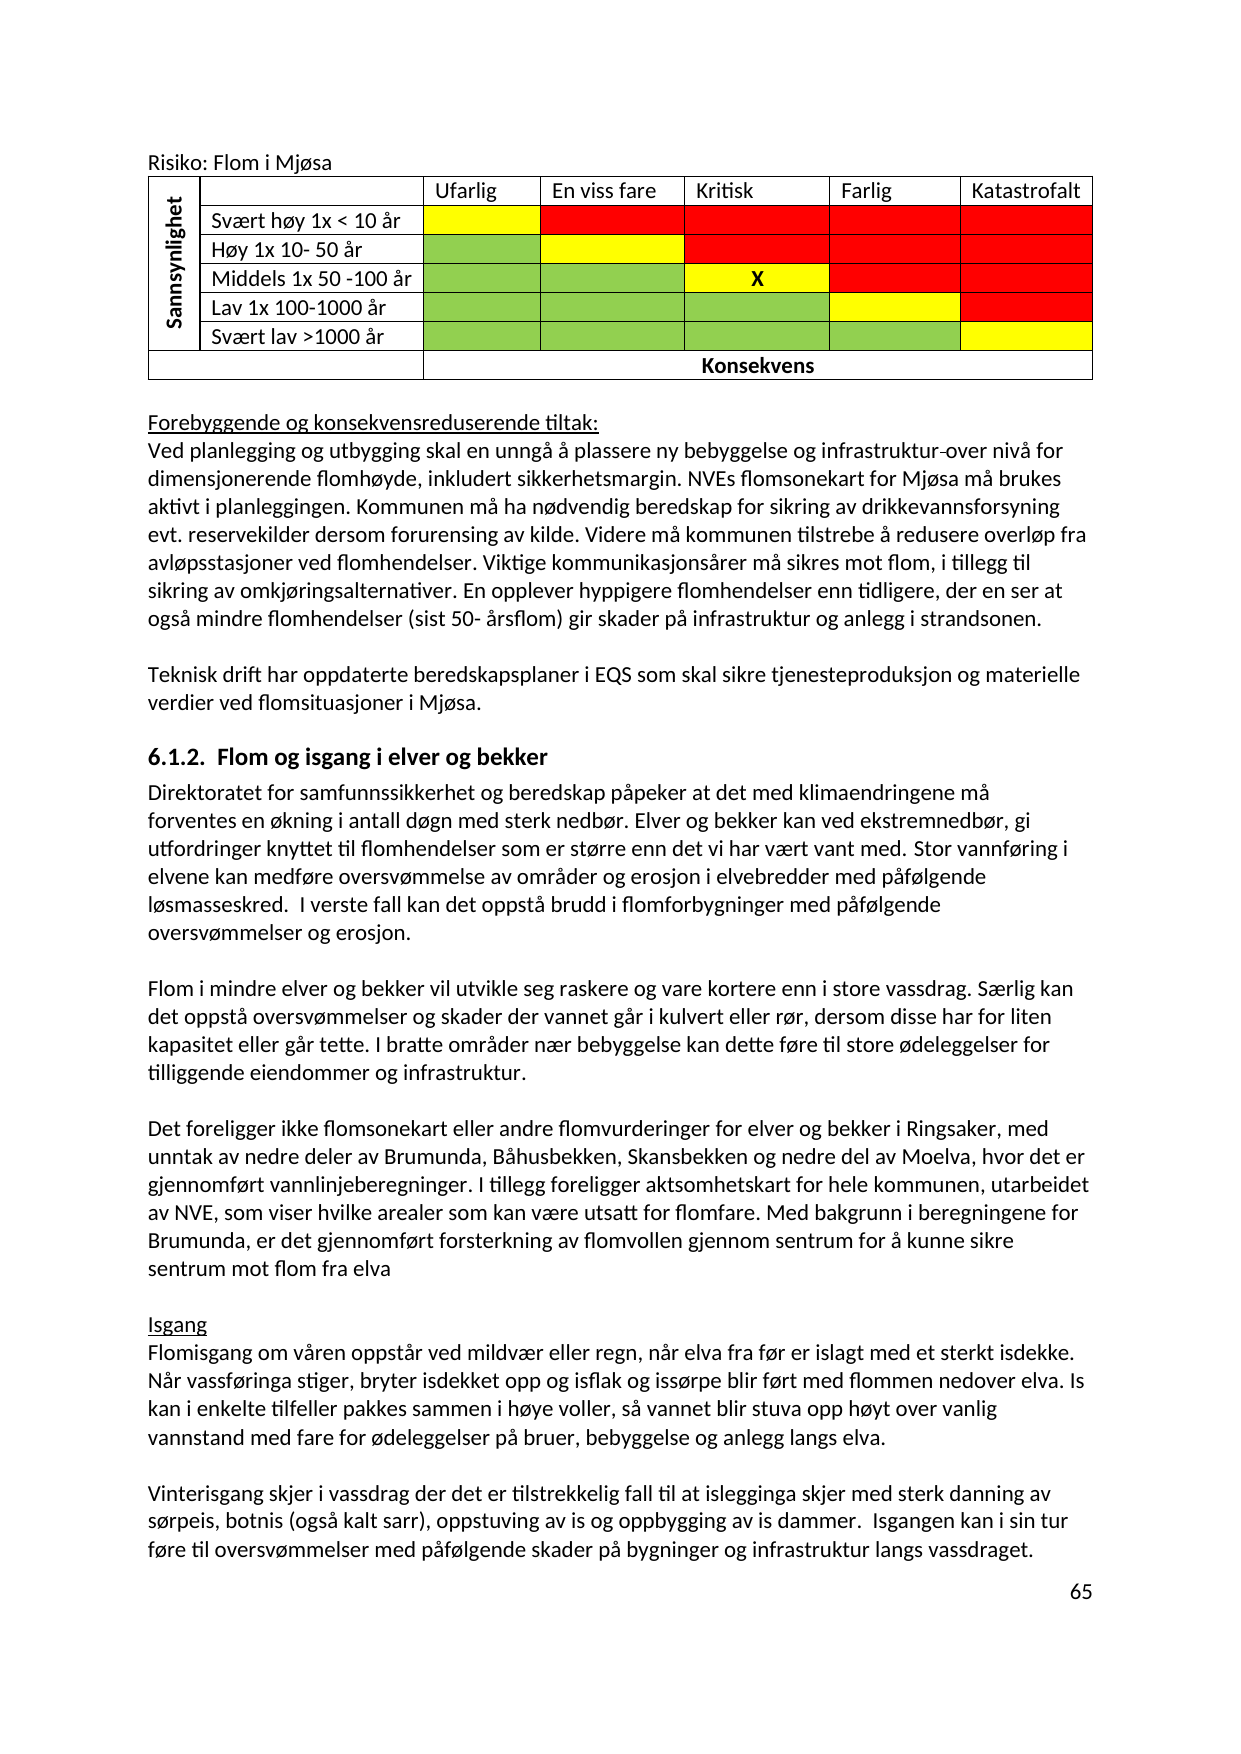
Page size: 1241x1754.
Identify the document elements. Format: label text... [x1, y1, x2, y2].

table_header Ufarlig [424, 177, 540, 205]
table_cell [685, 235, 829, 263]
text 6.1.2. Flom og isgang i elver og bekker [148, 741, 1093, 772]
table_cell Middels 1x 50 -100 år [201, 264, 423, 292]
text Ved planlegging og utbygging skal en unngå å plassere ny bebyggelse og infrastruktur over nivå for dimensjonerende flomhøyde, inkludert sikkerhetsmargin. NVEs flomsonekart for Mjøsa må brukes aktivt i planleggingen. Kommunen må ha nødvendig beredskap for sikring av drikkevannsforsyning evt. reservekilder dersom forurensing av kilde. Videre må kommunen tilstrebe å redusere overløp fra avløpsstasjoner ved flomhendelser. Viktige kommunikasjonsårer må sikres mot flom, i tillegg til sikring av omkjøringsalternativer. En opplever hyppigere flomhendelser enn tidligere, der en ser at også mindre flomhendelser (sist 50- årsflom) gir skader på infrastruktur og anlegg i strandsonen. [148, 436, 1093, 632]
table_cell [830, 293, 960, 321]
table_header Kritisk [685, 177, 829, 205]
table_cell [424, 264, 540, 292]
table_cell [424, 293, 540, 321]
table_cell [830, 235, 960, 263]
table_cell Svært høy 1x < 10 år [201, 206, 423, 234]
table_cell [149, 351, 423, 379]
table_cell [961, 293, 1092, 321]
table_cell [961, 322, 1092, 350]
table_cell [541, 322, 684, 350]
table_cell [685, 293, 829, 321]
table_header Katastrofalt [961, 177, 1092, 205]
table_cell [961, 264, 1092, 292]
text Vinterisgang skjer i vassdrag der det er tilstrekkelig fall til at islegginga skjer med sterk danning av sørpeis, botnis (også kalt sarr), oppstuving av is og oppbygging av is dammer. Isgangen kan i sin tur føre til oversvømmelser med påfølgende skader på bygninger og infrastruktur langs vassdraget. [148, 1479, 1093, 1563]
table_cell [961, 235, 1092, 263]
text Teknisk drift har oppdaterte beredskapsplaner i EQS som skal sikre tjenesteproduksjon og materielle verdier ved flomsituasjoner i Mjøsa. [148, 660, 1093, 716]
text Isgang Flomisgang om våren oppstår ved mildvær eller regn, når elva fra før er islagt med et sterkt isdekke. Når vassføringa stiger, bryter isdekket opp og isflak og issørpe blir ført med flommen nedover elva. Is kan i enkelte tilfeller pakkes sammen i høye voller, så vannet blir stuva opp høyt over vanlig vannstand med fare for ødeleggelser på bruer, bebyggelse og anlegg langs elva. [148, 1311, 1093, 1451]
text Flom i mindre elver og bekker vil utvikle seg raskere og vare kortere enn i store vassdrag. Særlig kan det oppstå oversvømmelser og skader der vannet går i kulvert eller rør, dersom disse har for liten kapasitet eller går tette. I bratte områder nær bebyggelse kan dette føre til store ødeleggelser for tilliggende eiendommer og infrastruktur. [148, 974, 1093, 1086]
table_cell [424, 235, 540, 263]
table_cell [830, 322, 960, 350]
table_header [201, 177, 423, 205]
table_cell Konsekvens [424, 351, 1092, 379]
table_cell [541, 235, 684, 263]
text forventes en økning i antall døgn med sterk nedbør. Elver og bekker kan ved ekstremnedbør, gi utfordringer knyttet til flomhendelser som er større enn det vi har vært vant med. Stor vannføring i elvene kan medføre oversvømmelse av områder og erosjon i elvebredder med påfølgende løsmasseskred. I verste fall kan det oppstå brudd i flomforbygninger med påfølgende oversvømmelser og erosjon. [148, 806, 1093, 946]
table_cell [830, 206, 960, 234]
table_cell [424, 322, 540, 350]
table_cell Lav 1x 100-1000 år [201, 293, 423, 321]
text Det foreligger ikke flomsonekart eller andre flomvurderinger for elver og bekker i Ringsaker, med unntak av nedre deler av Brumunda, Båhusbekken, Skansbekken og nedre del av Moelva, hvor det er gjennomført vannlinjeberegninger. I tillegg foreligger aktsomhetskart for hele kommunen, utarbeidet av NVE, som viser hvilke arealer som kan være utsatt for flomfare. Med bakgrunn i beregningene for Brumunda, er det gjennomført forsterkning av flomvollen gjennom sentrum for å kunne sikre sentrum mot flom fra elva [148, 1114, 1093, 1282]
table_cell [541, 293, 684, 321]
text Risiko: Flom i Mjøsa [148, 148, 1093, 176]
table_cell Svært lav >1000 år [201, 322, 423, 350]
text Forebyggende og konsekvensreduserende tiltak: [148, 408, 1093, 436]
text Direktoratet for samfunnssikkerhet og beredskap påpeker at det med klimaendringene må [148, 778, 1093, 806]
table_cell [685, 206, 829, 234]
table_header Sannsynlighet [149, 177, 199, 350]
table_cell [685, 322, 829, 350]
table_cell X [685, 264, 829, 292]
table_cell [961, 206, 1092, 234]
table_header Farlig [830, 177, 960, 205]
table_cell [424, 206, 540, 234]
table_header En viss fare [541, 177, 684, 205]
table_cell [541, 264, 684, 292]
table_cell Høy 1x 10- 50 år [201, 235, 423, 263]
table_cell [541, 206, 684, 234]
table_cell [830, 264, 960, 292]
